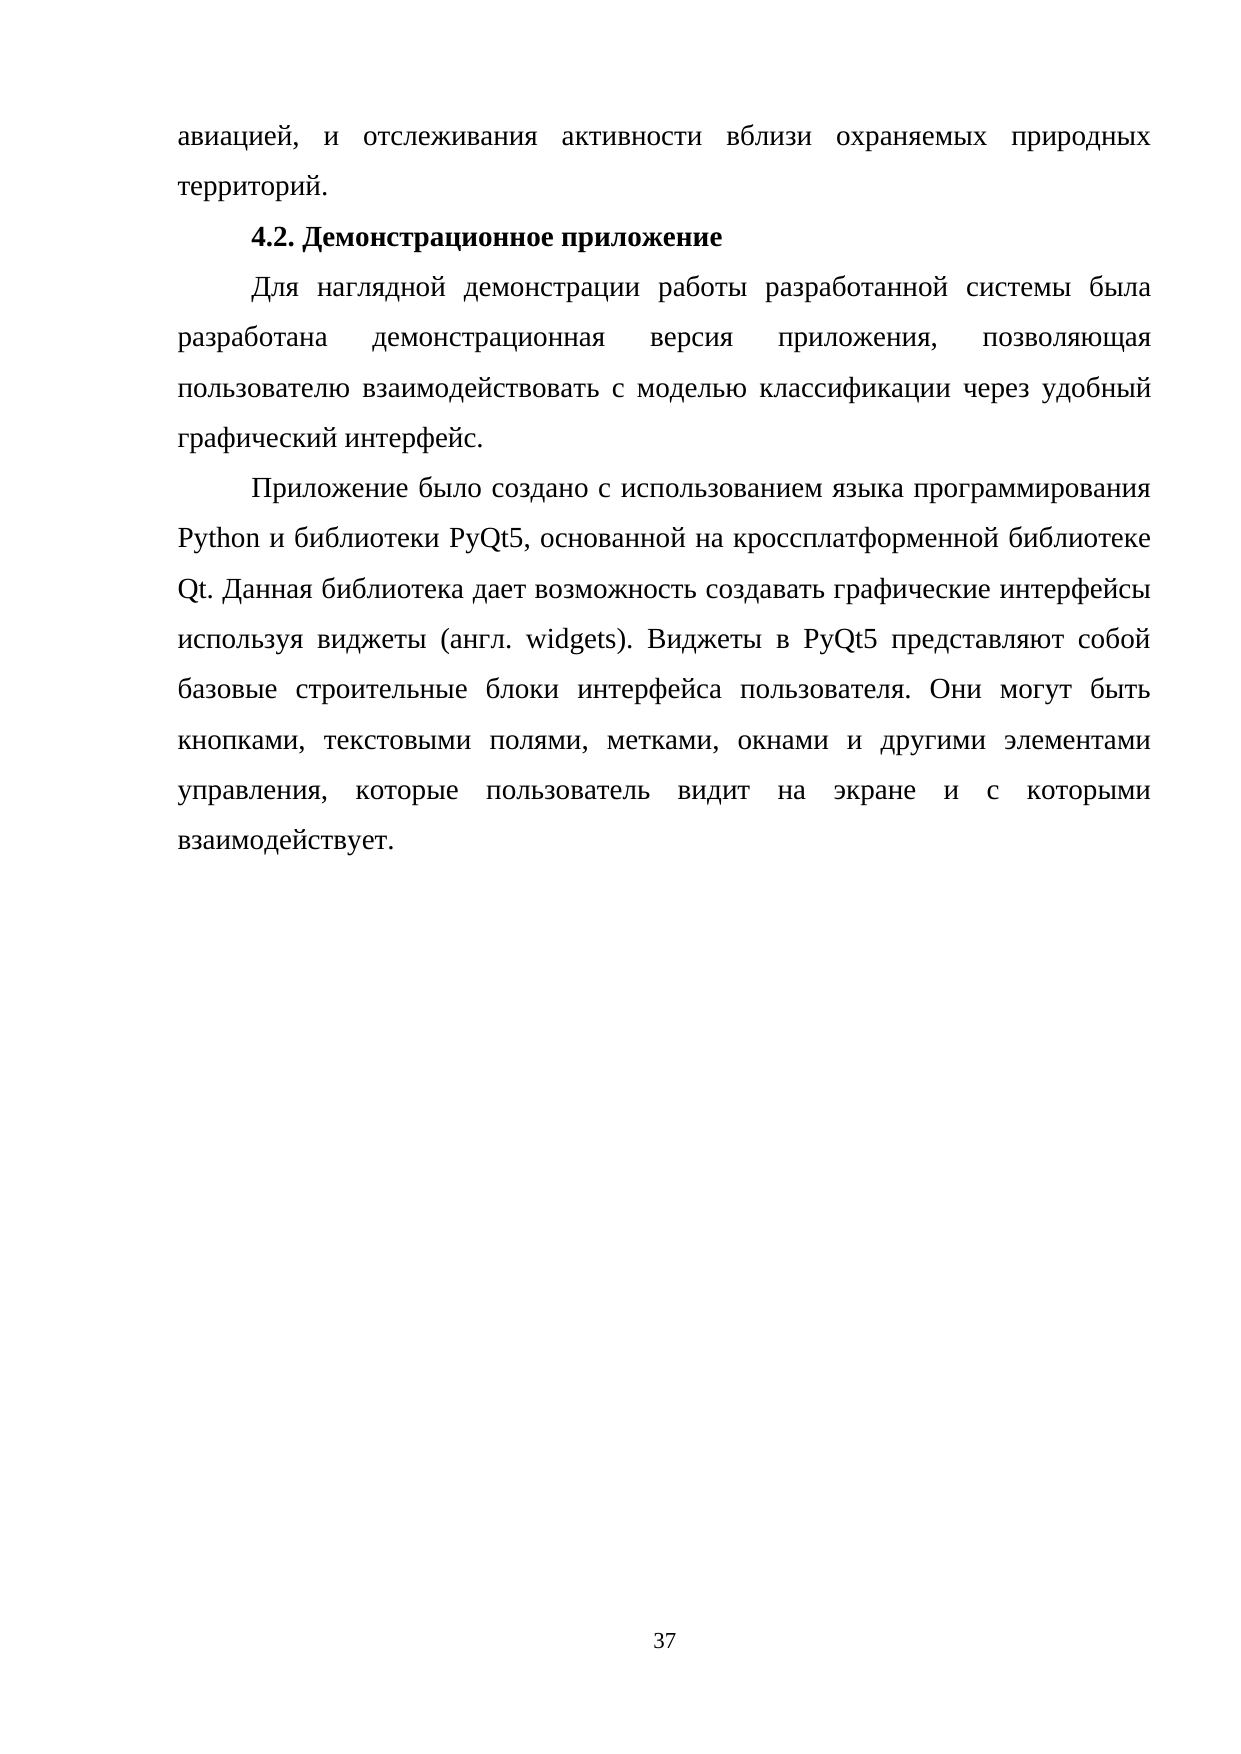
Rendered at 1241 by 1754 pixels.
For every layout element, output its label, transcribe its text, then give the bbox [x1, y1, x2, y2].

text Для наглядной демонстрации работы разработанной системы была разработана демонстрационная версия приложения, позволяющая пользователю взаимодействовать с моделью классификации через удобный графический интерфейс. [177, 269, 1152, 453]
text 4.2. Демонстрационное приложение [177, 219, 1152, 252]
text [177, 118, 1152, 202]
text Приложение было создано с использованием языка программирования Python и библиотеки PyQt5, основанной на кроссплатформенной библиотеке Qt. Данная библиотека дает возможность создавать графические интерфейсы используя виджеты (англ. widgets). Виджеты в PyQt5 представляют собой базовые строительные блоки интерфейса пользователя. Они могут быть кнопками, текстовыми полями, метками, окнами и другими элементами управления, которые пользователь видит на экране и с которыми взаимодействует. [177, 470, 1152, 856]
